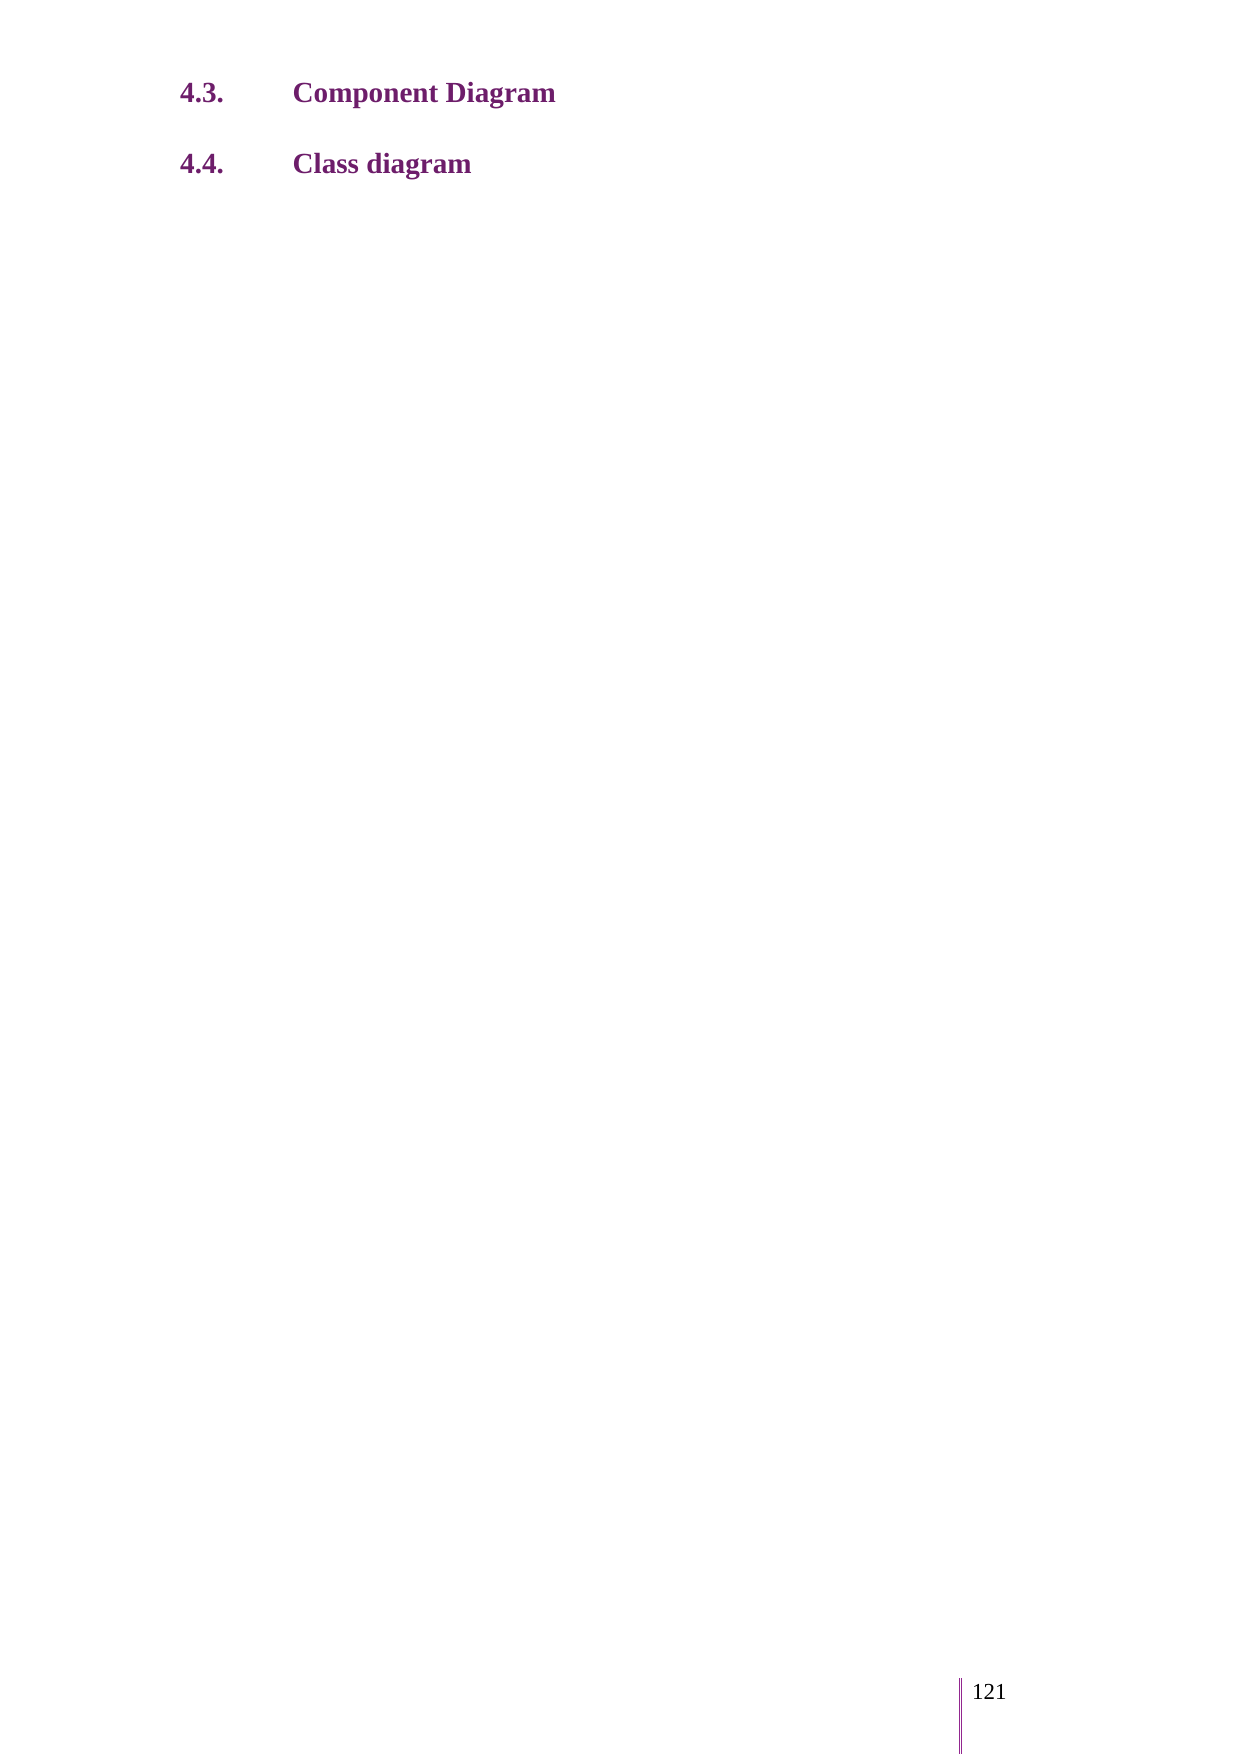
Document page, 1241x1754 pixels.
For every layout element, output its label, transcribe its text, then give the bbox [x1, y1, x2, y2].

subtitle Class diagram [180, 146, 1165, 180]
subtitle Component Diagram [180, 75, 1165, 108]
